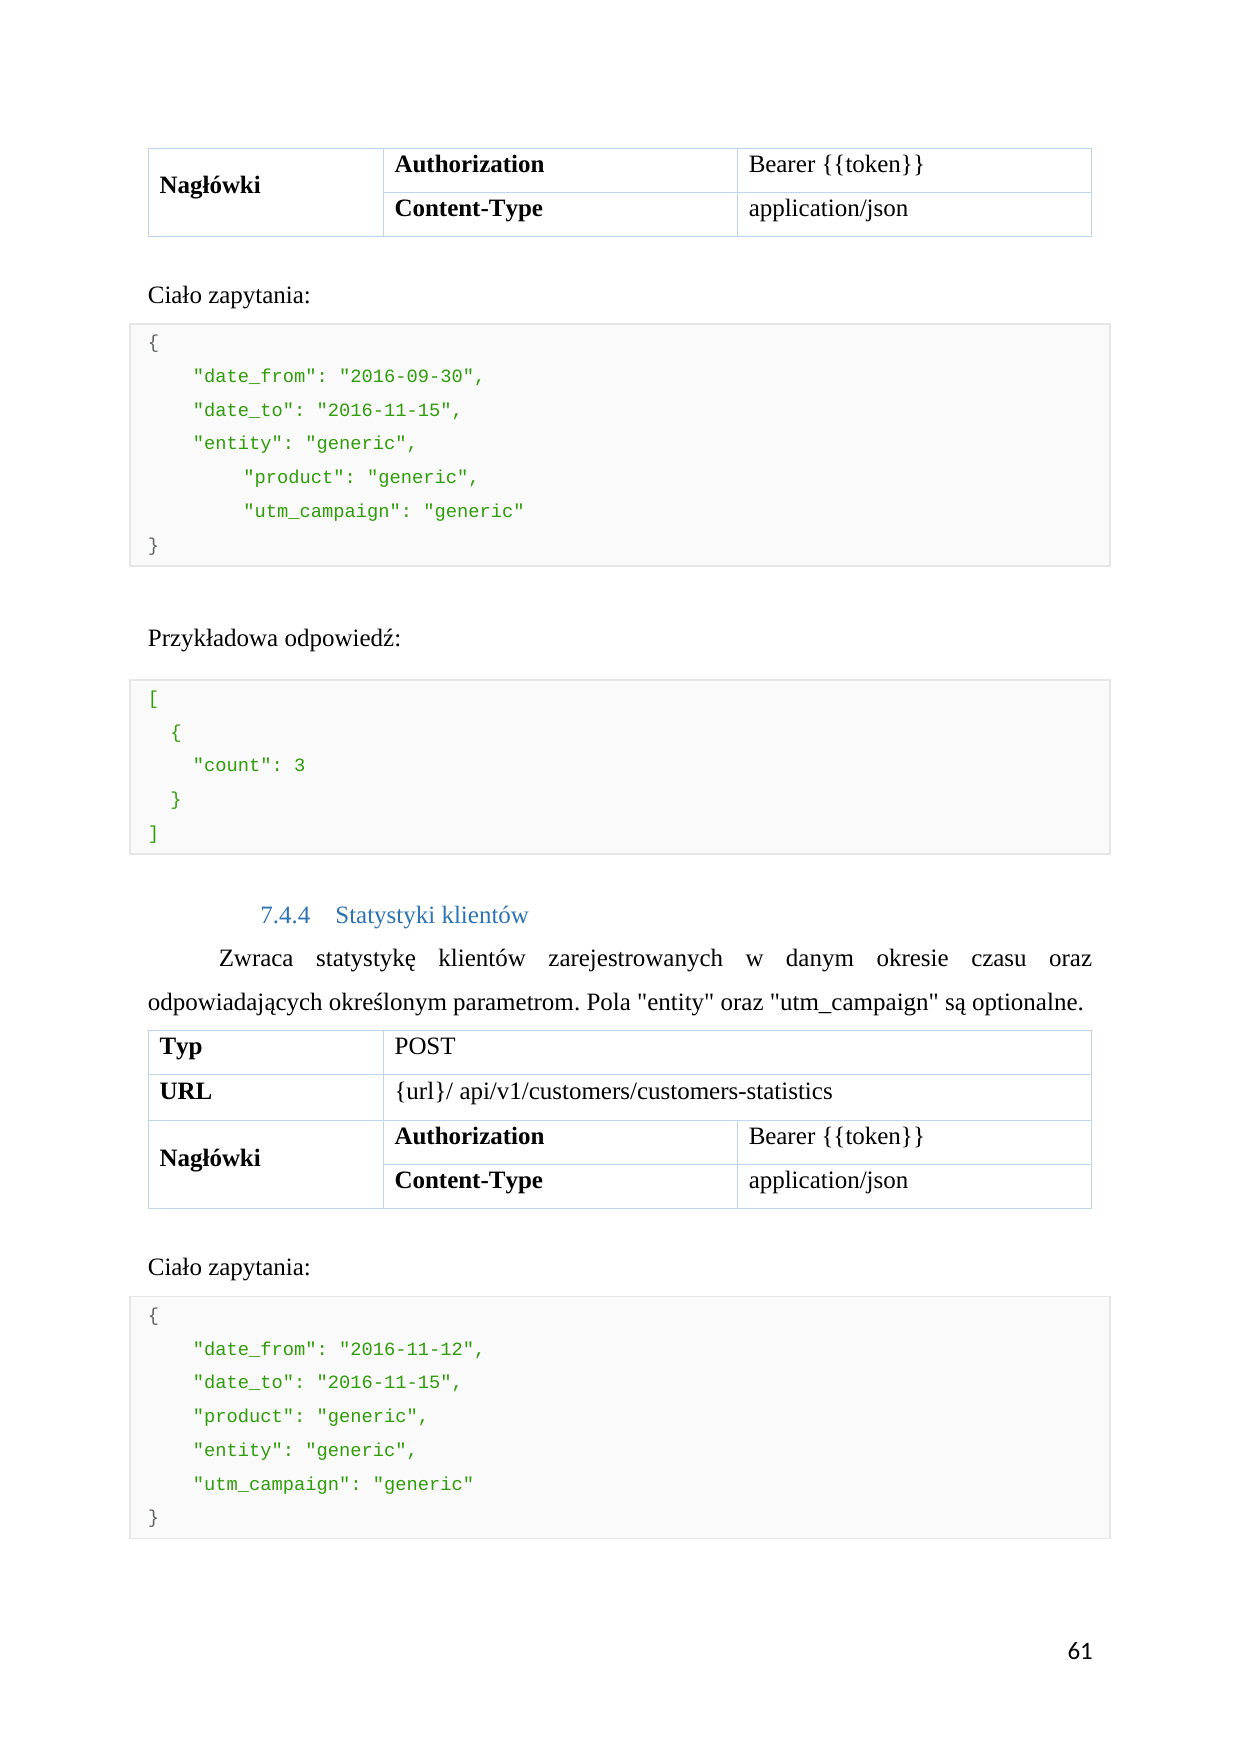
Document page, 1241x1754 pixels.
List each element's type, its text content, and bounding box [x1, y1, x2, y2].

table_cell URL [149, 1075, 383, 1120]
text "product": "generic", [131, 1397, 1109, 1428]
text Ciało zapytania: [148, 1252, 1093, 1281]
table_cell Nagłówki [149, 1121, 383, 1208]
text { [131, 713, 1109, 744]
text [ [131, 681, 1109, 710]
table_cell {url}/ api/v1/customers/customers-statistics [384, 1075, 1091, 1120]
table_cell Nagłówki [149, 149, 383, 236]
text Zwraca statystykę klientów zarejestrowanych w danym okresie czasu oraz odpowiadających określonym parametrom. Pola "entity" oraz "utm_campaign" są optionalne. [148, 943, 1093, 1015]
text "product": "generic", [131, 458, 1109, 489]
text "date_to": "2016-11-15", [131, 1363, 1109, 1394]
text "utm_campaign": "generic" [131, 492, 1109, 523]
table_header POST [384, 1031, 1091, 1074]
text Ciało zapytania: [148, 280, 1093, 309]
text "date_to": "2016-11-15", [131, 391, 1109, 422]
table_cell application/json [738, 193, 1091, 236]
text "date_from": "2016-09-30", [131, 357, 1109, 388]
text } [131, 780, 1109, 811]
text { [131, 325, 1109, 354]
text "date_from": "2016-11-12", [131, 1329, 1109, 1361]
subtitle Statystyki klientów [260, 900, 1093, 929]
text "entity": "generic", [131, 1431, 1109, 1462]
table_cell Bearer {{token}} [738, 149, 1091, 192]
text "count": 3 [131, 746, 1109, 777]
table_cell Authorization [384, 149, 737, 192]
text "entity": "generic", [131, 424, 1109, 455]
text Przykładowa odpowiedź: [148, 579, 1093, 652]
table_cell Content-Type [384, 1165, 737, 1208]
text } [131, 526, 1109, 565]
table_cell application/json [738, 1165, 1091, 1208]
table_cell Content-Type [384, 193, 737, 236]
text "utm_campaign": "generic" [131, 1464, 1109, 1496]
table_cell Authorization [384, 1121, 737, 1164]
text } [131, 1498, 1109, 1538]
table_cell Bearer {{token}} [738, 1121, 1091, 1164]
text ] [131, 814, 1109, 853]
table_header Typ [149, 1031, 383, 1074]
text { [131, 1297, 1109, 1327]
